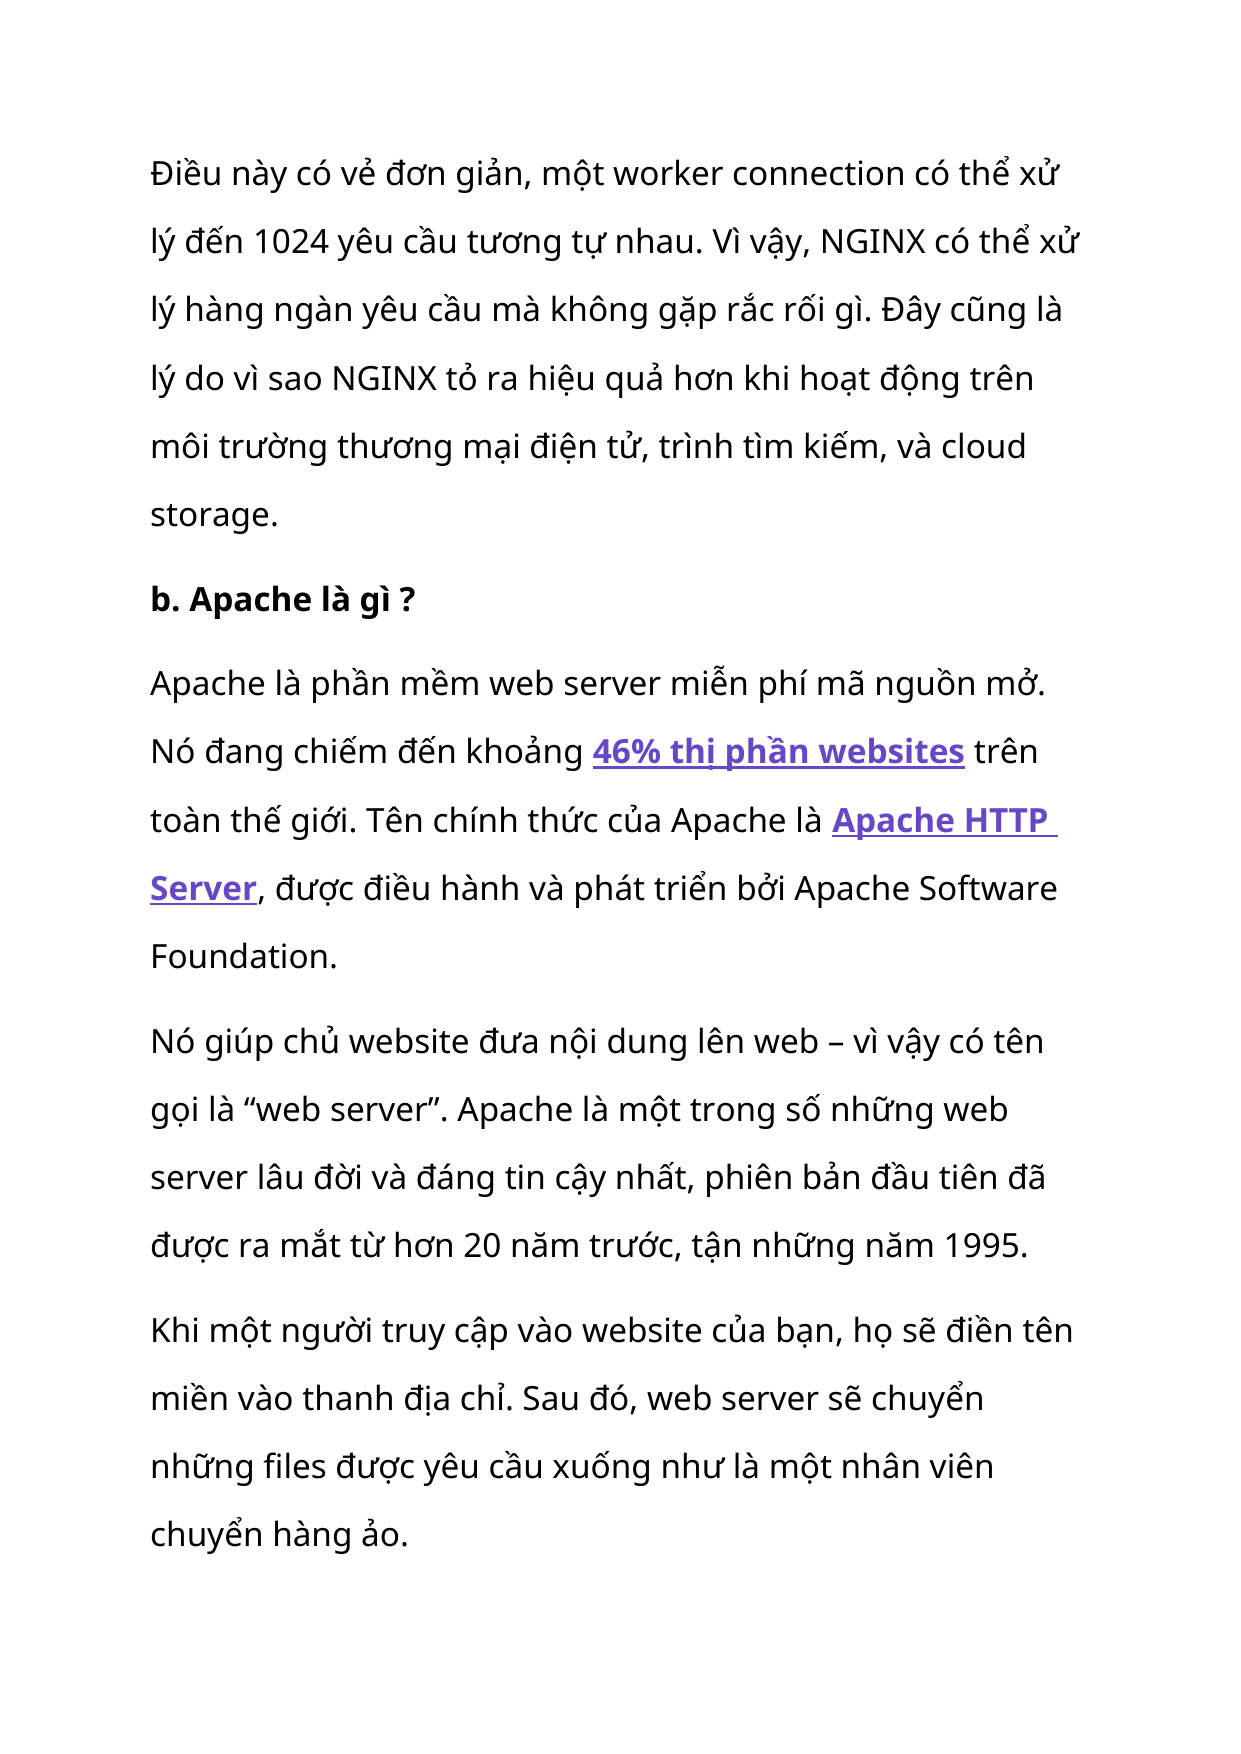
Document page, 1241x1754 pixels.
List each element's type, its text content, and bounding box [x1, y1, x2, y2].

text b. Apache là gì ? [150, 575, 1090, 621]
text Nó giúp chủ website đưa nội dung lên web – vì vậy có tên gọi là “web server”. Apache là một trong số những web server lâu đời và đáng tin cậy nhất, phiên bản đầu tiên đã được ra mắt từ hơn 20 năm trước, tận những năm 1995. [150, 1017, 1090, 1267]
text Khi một người truy cập vào website của bạn, họ sẽ điền tên miền vào thanh địa chỉ. Sau đó, web server sẽ chuyển những files được yêu cầu xuống như là một nhân viên chuyển hàng ảo. [150, 1307, 1090, 1556]
text Apache là phần mềm web server miễn phí mã nguồn mở. Nó đang chiếm đến khoảng 46% thị phần websites trên toàn thế giới. Tên chính thức của Apache là Apache HTTP Server, được điều hành và phát triển bởi Apache Software Foundation. [150, 660, 1090, 978]
text Điều này có vẻ đơn giản, một worker connection có thể xử lý đến 1024 yêu cầu tương tự nhau. Vì vậy, NGINX có thể xử lý hàng ngàn yêu cầu mà không gặp rắc rối gì. Đây cũng là lý do vì sao NGINX tỏ ra hiệu quả hơn khi hoạt động trên môi trường thương mại điện tử, trình tìm kiếm, và cloud storage. [150, 150, 1090, 536]
